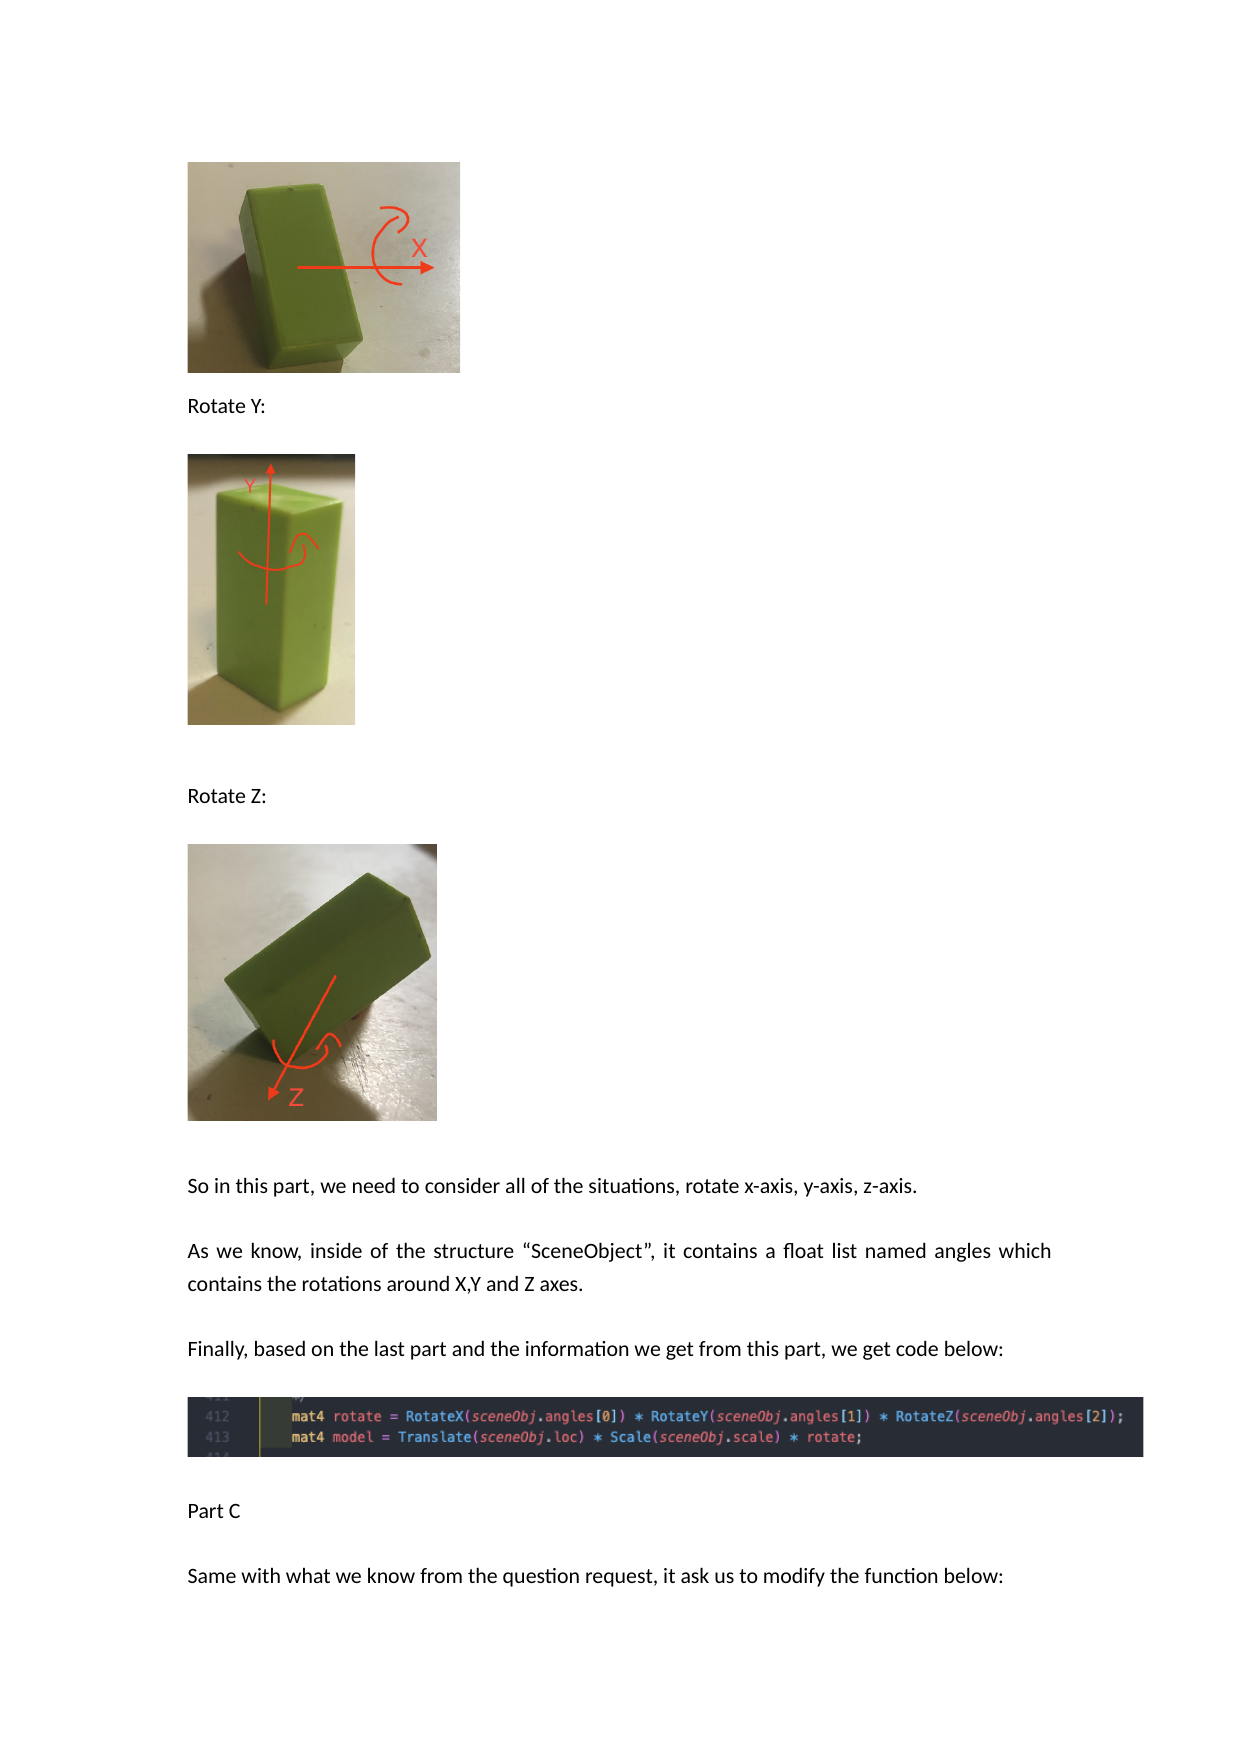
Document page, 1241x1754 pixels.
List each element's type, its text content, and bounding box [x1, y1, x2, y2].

picture [187, 162, 461, 373]
picture [187, 454, 356, 725]
picture [187, 844, 437, 1121]
text Rotate Y: [187, 389, 1053, 422]
text Same with what we know from the question request, it ask us to modify the function below: [187, 1559, 1053, 1592]
text Finally, based on the last part and the information we get from this part, we get code below: [187, 1332, 1053, 1364]
picture [187, 1397, 1144, 1457]
text Part C [187, 1494, 1053, 1527]
text So in this part, we need to consider all of the situations, rotate x-axis, y-axis, z-axis. [187, 1169, 1053, 1202]
text As we know, inside of the structure “SceneObject”, it contains a float list named angles which contains the rotations around X,Y and Z axes. [187, 1234, 1053, 1299]
text Rotate Z: [187, 779, 1053, 812]
